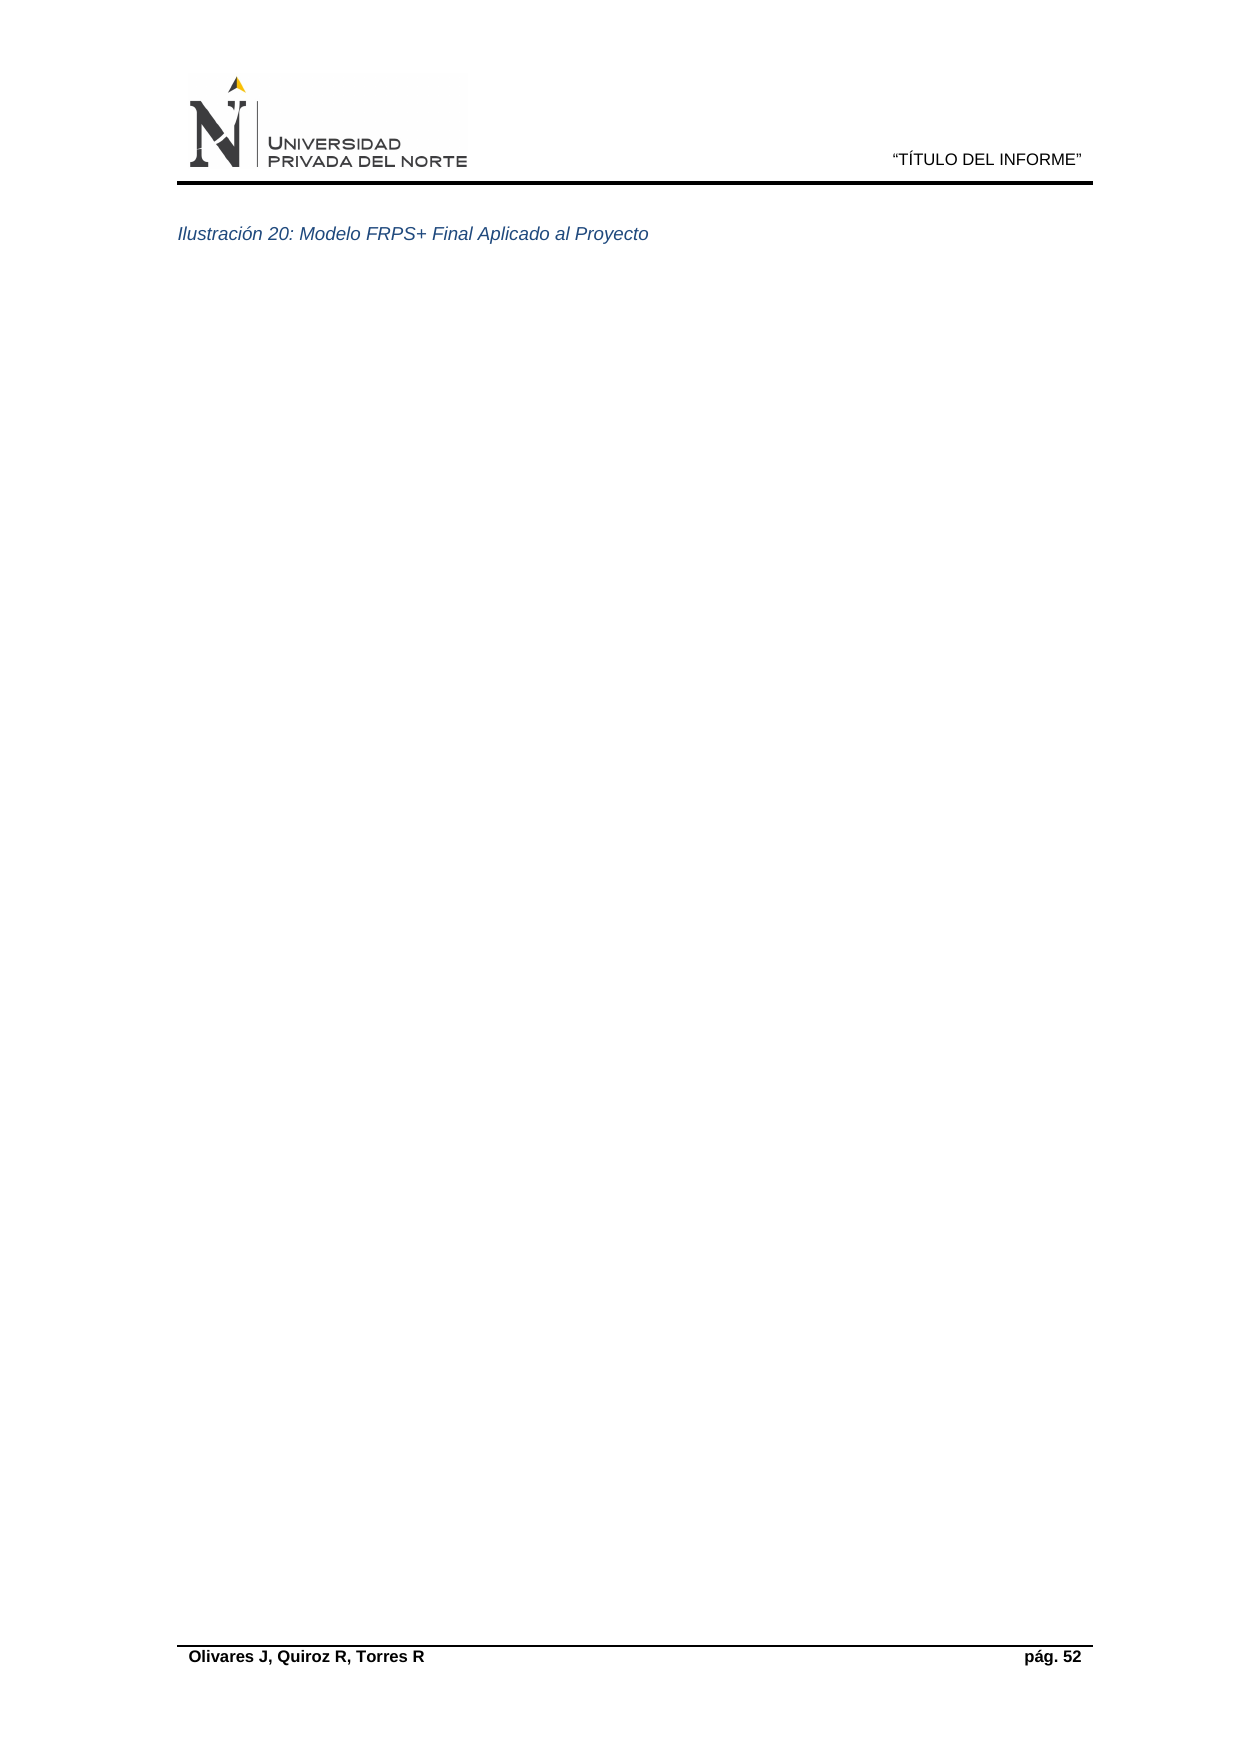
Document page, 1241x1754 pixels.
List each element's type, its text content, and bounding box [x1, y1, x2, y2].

picture [188, 73, 469, 169]
text Ilustración 20: Modelo FRPS+ Final Aplicado al Proyecto [177, 223, 1092, 244]
